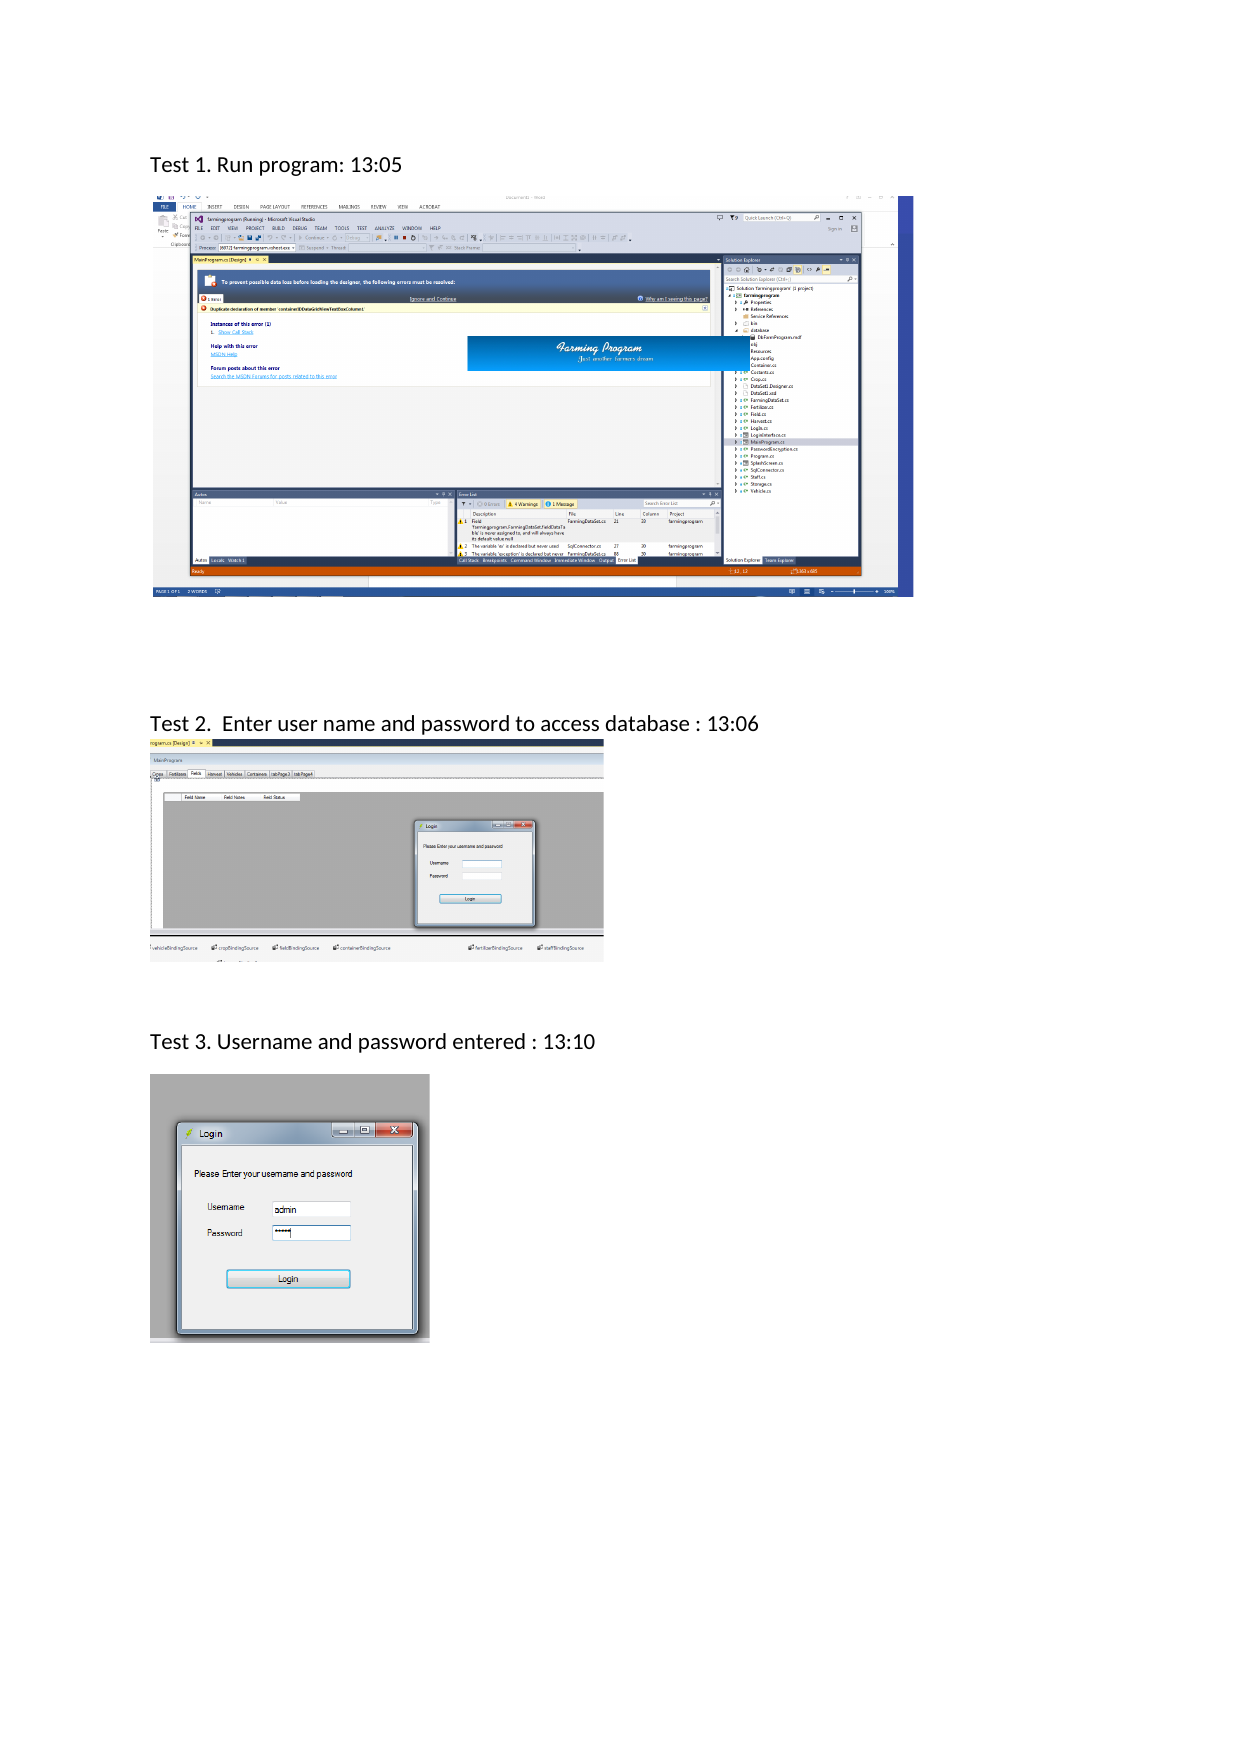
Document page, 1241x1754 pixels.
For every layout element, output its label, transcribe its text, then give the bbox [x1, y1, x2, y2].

picture [150, 1074, 430, 1343]
picture [153, 196, 914, 597]
picture [150, 739, 604, 962]
text Test 1. Run program: 13:05 [150, 150, 1090, 178]
text Test 3. Username and password entered : 13:10 [150, 1027, 1090, 1055]
